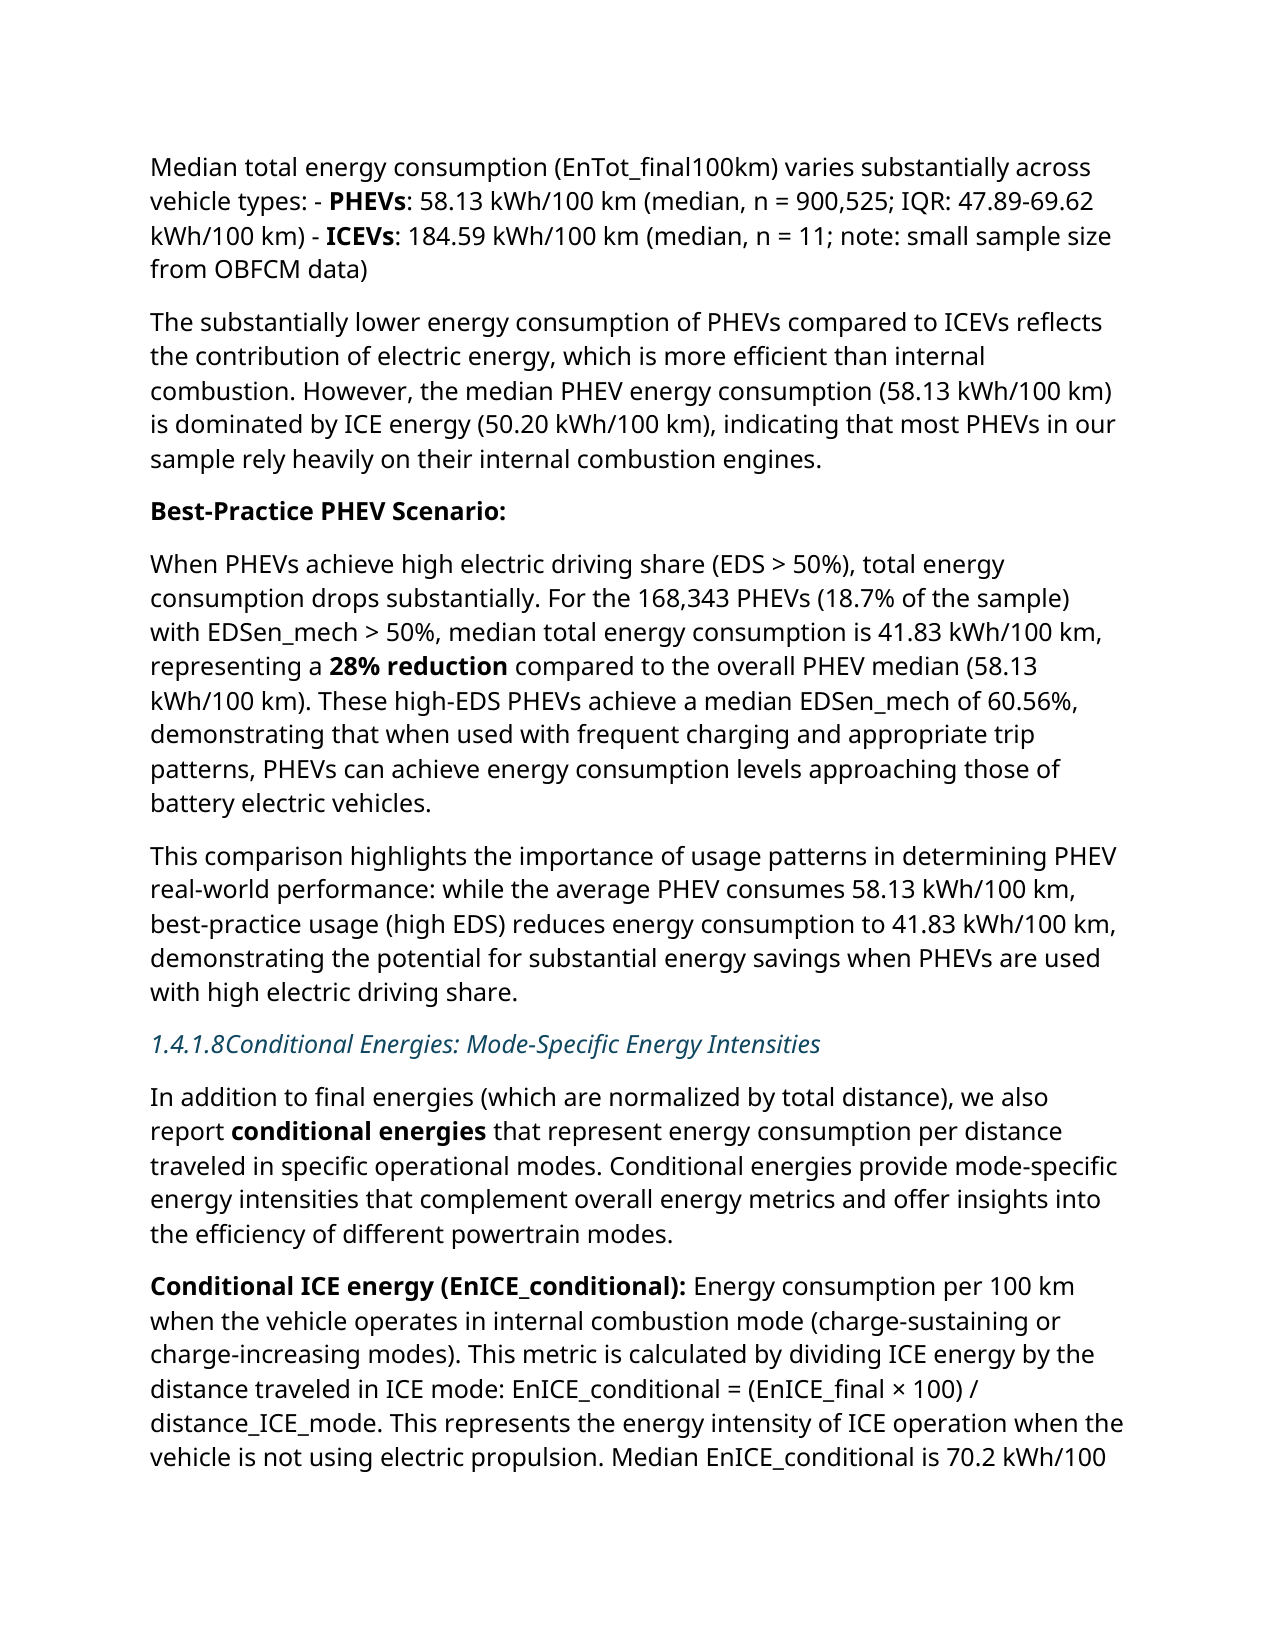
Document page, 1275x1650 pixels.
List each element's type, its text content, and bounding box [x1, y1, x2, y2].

text When PHEVs achieve high electric driving share (EDS > 50%), total energy consumption drops substantially. For the 168,343 PHEVs (18.7% of the sample) with EDSen_mech > 50%, median total energy consumption is 41.83 kWh/100 km, representing a 28% reduction compared to the overall PHEV median (58.13 kWh/100 km). These high-EDS PHEVs achieve a median EDSen_mech of 60.56%, demonstrating that when used with frequent charging and appropriate trip patterns, PHEVs can achieve energy consumption levels approaching those of battery electric vehicles. [150, 547, 1125, 819]
text The substantially lower energy consumption of PHEVs compared to ICEVs reflects the contribution of electric energy, which is more efficient than internal combustion. However, the median PHEV energy consumption (58.13 kWh/100 km) is dominated by ICE energy (50.20 kWh/100 km), indicating that most PHEVs in our sample rely heavily on their internal combustion engines. [150, 305, 1125, 475]
text Median total energy consumption (EnTot_final100km) varies substantially across vehicle types: - PHEVs: 58.13 kWh/100 km (median, n = 900,525; IQR: 47.89-69.62 kWh/100 km) - ICEVs: 184.59 kWh/100 km (median, n = 11; note: small sample size from OBFCM data) [150, 150, 1125, 286]
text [150, 1269, 1125, 1473]
text Best-Practice PHEV Scenario: [150, 494, 1125, 528]
text This comparison highlights the importance of usage patterns in determining PHEV real-world performance: while the average PHEV consumes 58.13 kWh/100 km, best-practice usage (high EDS) reduces energy consumption to 41.83 kWh/100 km, demonstrating the potential for substantial energy savings when PHEVs are used with high electric driving share. [150, 838, 1125, 1008]
subtitle 1.4.1.8 Conditional Energies: Mode-Specific Energy Intensities [150, 1027, 1125, 1061]
text In addition to final energies (which are normalized by total distance), we also report conditional energies that represent energy consumption per distance traveled in specific operational modes. Conditional energies provide mode-specific energy intensities that complement overall energy metrics and offer insights into the efficiency of different powertrain modes. [150, 1080, 1125, 1250]
